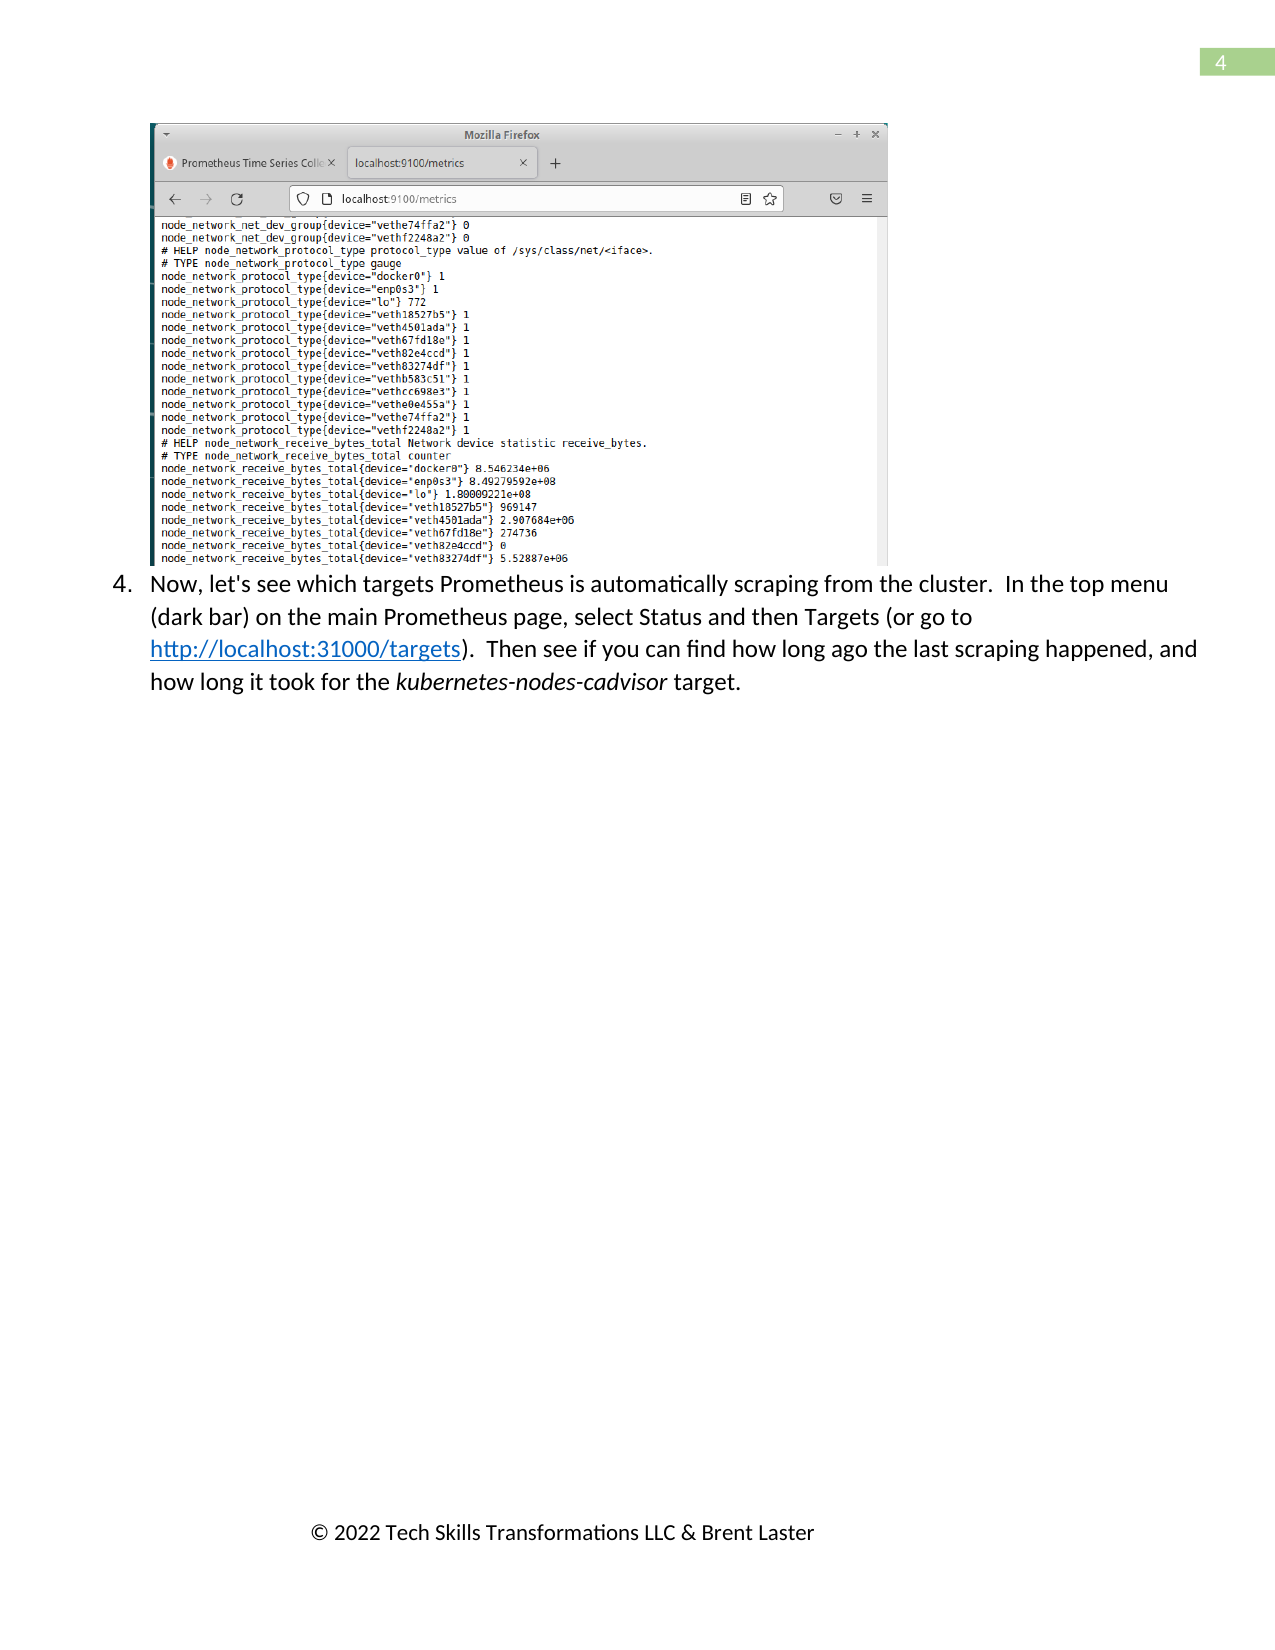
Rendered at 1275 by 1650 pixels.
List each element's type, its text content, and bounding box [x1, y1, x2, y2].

picture [150, 123, 888, 566]
list Now, let's see which targets Prometheus is automatically scraping from the cluster. In the top menu (dark bar) on the main Prometheus page, select Status and then Targets (or go to http://localhost:31000/targets). Then see if you can find how long ago the last scraping happened, and how long it took for the kubernetes-nodes-cadvisor target. [112, 568, 1200, 697]
